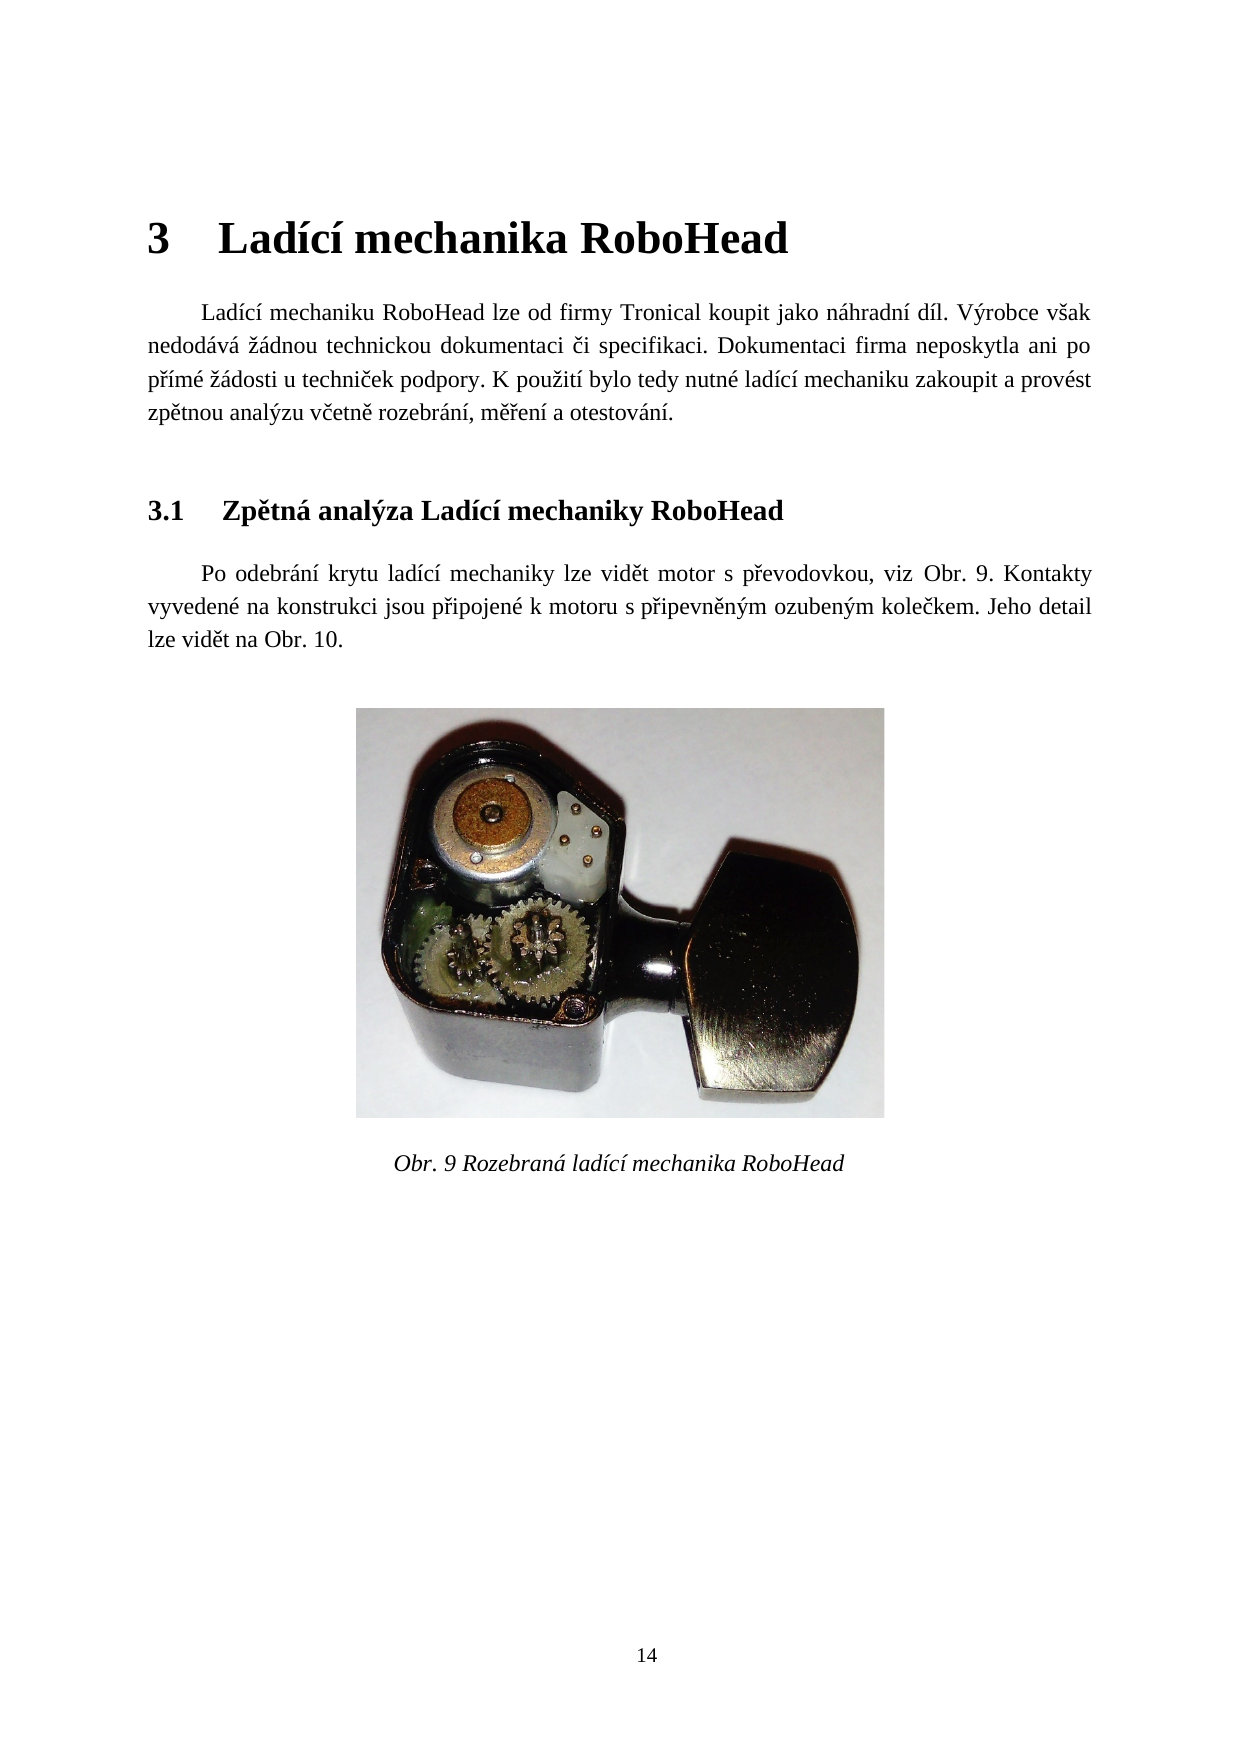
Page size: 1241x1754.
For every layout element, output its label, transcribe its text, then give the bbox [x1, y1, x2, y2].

subtitle Zpětná analýza Ladící mechaniky RoboHead [148, 493, 1092, 527]
text Po odebrání krytu ladící mechaniky lze vidět motor s převodovkou, viz obr. 9. Kontakty vyvedené na konstrukci jsou připojené k motoru s připevněným ozubeným kolečkem. Jeho detail lze vidět na obr. 10. [148, 559, 1092, 652]
subtitle Ladící mechanika RoboHead [148, 210, 1092, 263]
picture [356, 708, 885, 1118]
text Ladící mechaniku RoboHead lze od firmy Tronical koupit jako náhradní díl. Výrobce však nedodává žádnou technickou dokumentaci či specifikaci. Dokumentaci firma neposkytla ani po přímé žádosti u techniček podpory. K použití bylo tedy nutné ladící mechaniku zakoupit a provést zpětnou analýzu včetně rozebrání, měření a otestování. [148, 298, 1092, 425]
